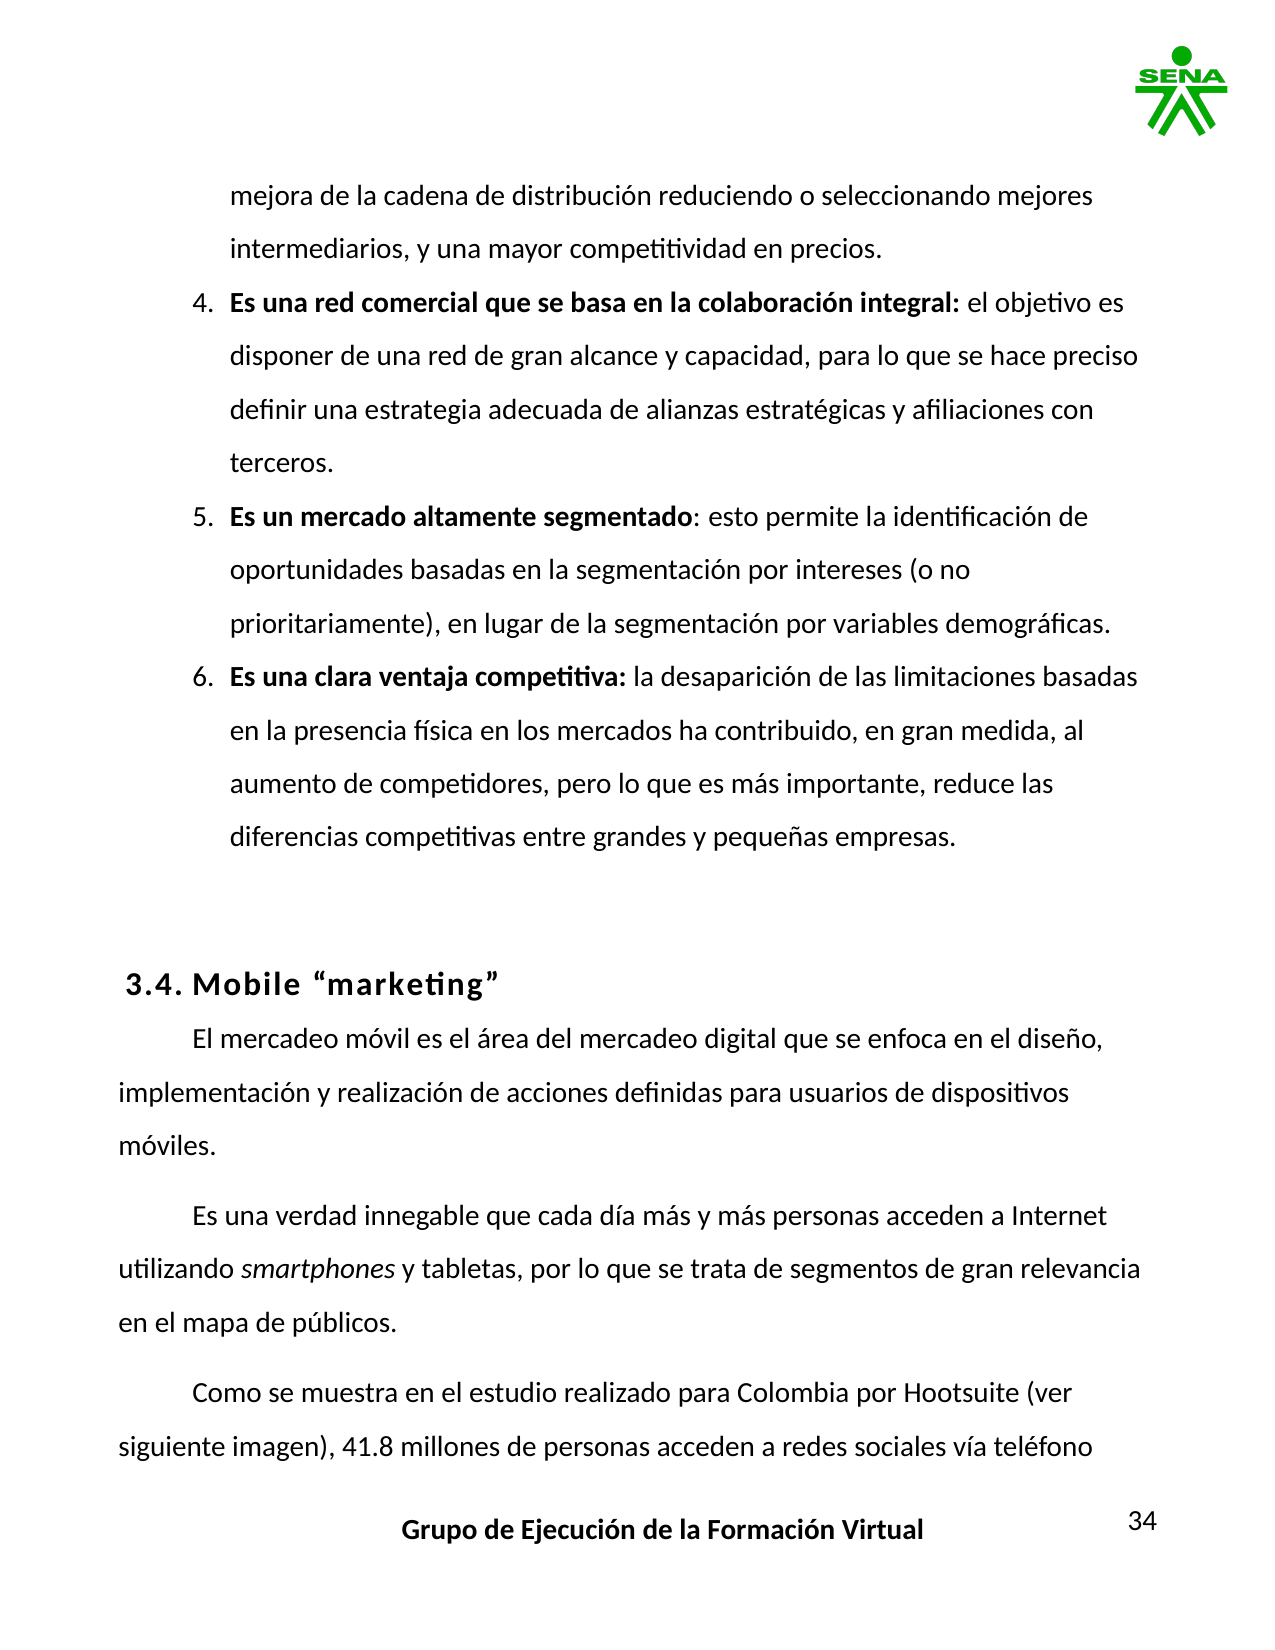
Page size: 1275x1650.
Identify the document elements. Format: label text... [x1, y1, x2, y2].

text El mercadeo móvil es el área del mercadeo digital que se enfoca en el diseño, implementación y realización de acciones definidas para usuarios de dispositivos móviles. [118, 1020, 1157, 1163]
list Es una red comercial que se basa en la colaboración integral: el objetivo es disponer de una red de gran alcance y capacidad, para lo que se hace preciso definir una estrategia adecuada de alianzas estratégicas y afiliaciones con terceros. [192, 284, 1157, 480]
text Es una verdad innegable que cada día más y más personas acceden a Internet utilizando smartphones y tabletas, por lo que se trata de segmentos de gran relevancia en el mapa de públicos. [118, 1197, 1157, 1340]
list Es una clara ventaja competitiva: la desaparición de las limitaciones basadas en la presencia física en los mercados ha contribuido, en gran medida, al aumento de competidores, pero lo que es más importante, reduce las diferencias competitivas entre grandes y pequeñas empresas. [192, 658, 1157, 854]
list Es un mercado altamente segmentado: esto permite la identificación de oportunidades basadas en la segmentación por intereses (o no prioritariamente), en lugar de la segmentación por variables demográficas. [192, 498, 1157, 640]
picture [1135, 46, 1228, 136]
subtitle Mobile “marketing” [125, 963, 1157, 1003]
